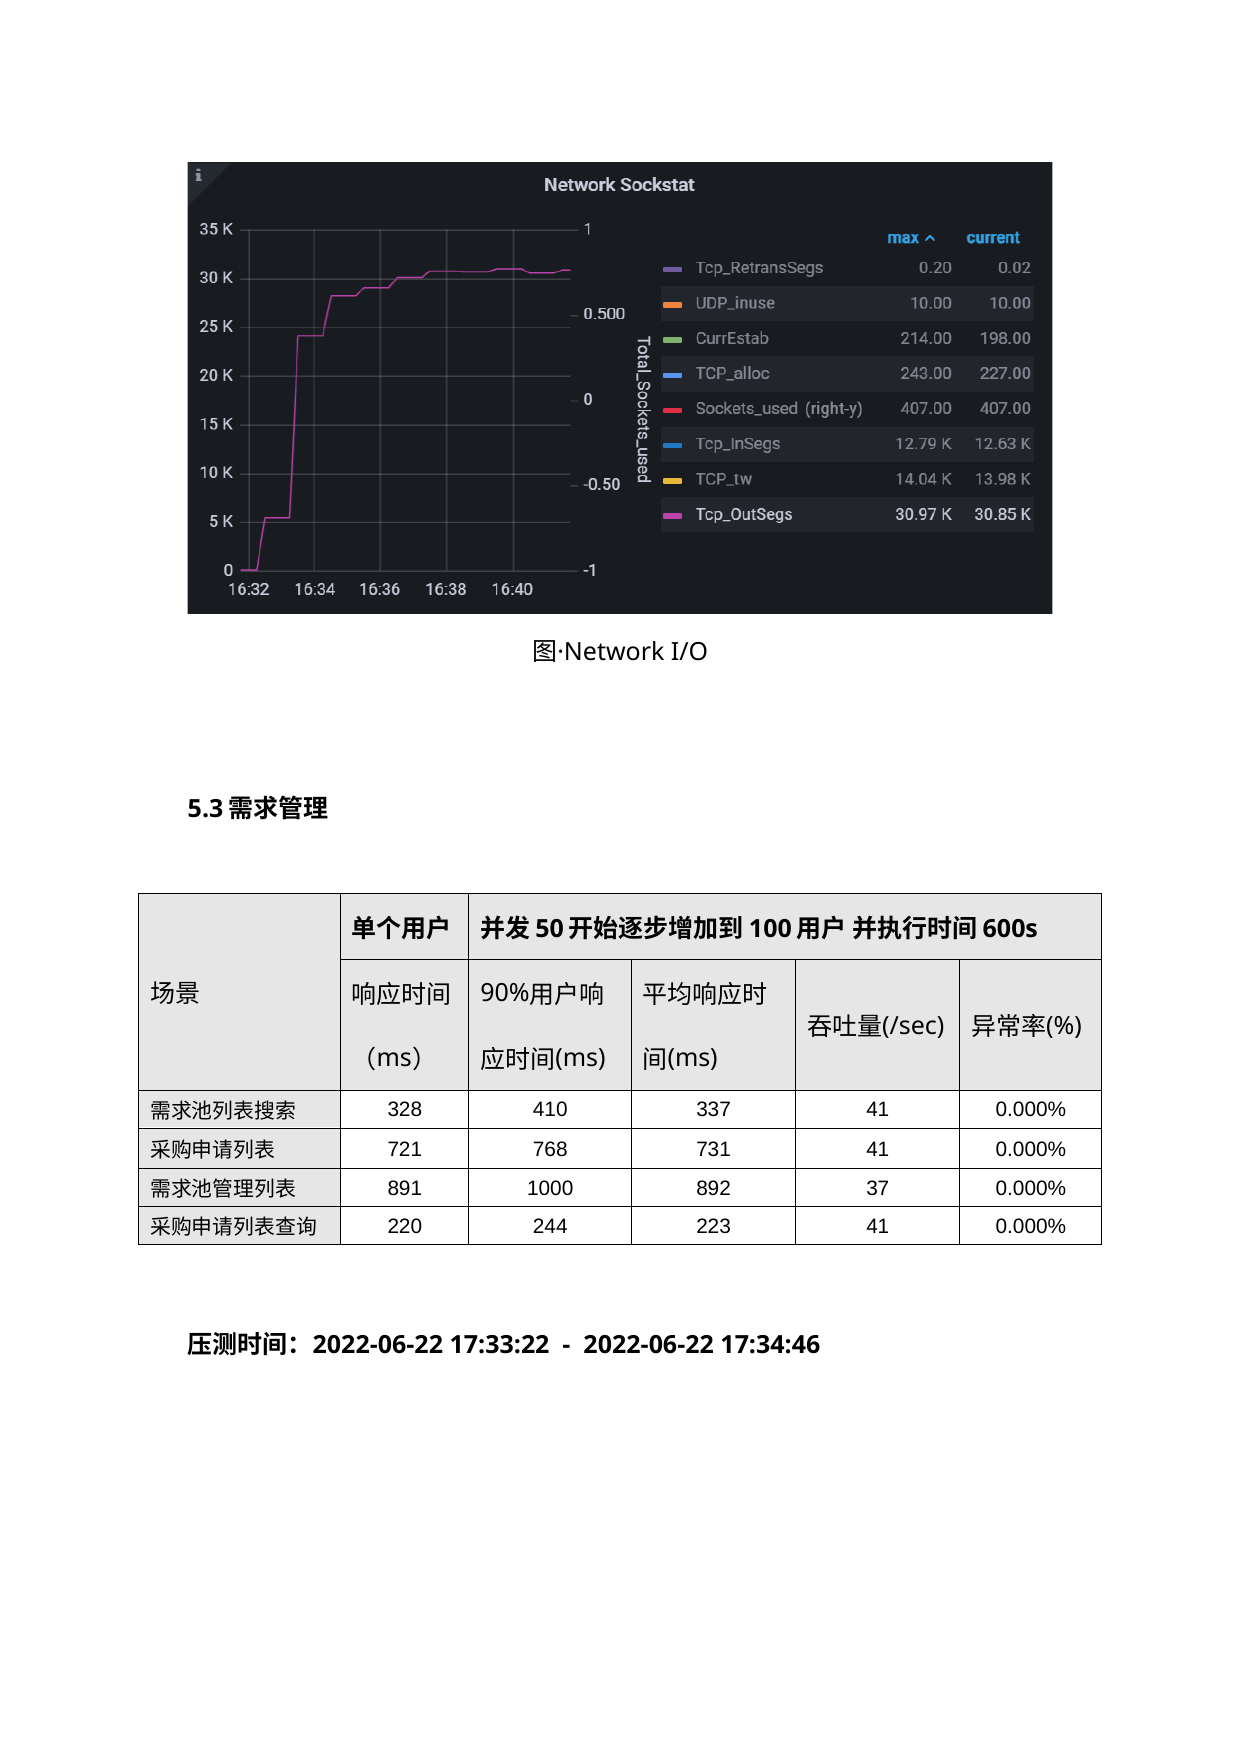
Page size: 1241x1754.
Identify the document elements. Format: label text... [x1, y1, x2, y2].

table_cell 采购申请列表查询 [139, 1207, 340, 1244]
table_cell 337 [632, 1091, 795, 1127]
table_cell 41 [796, 1207, 959, 1244]
table_cell 891 [341, 1169, 468, 1206]
table_cell 41 [796, 1129, 959, 1168]
table_cell 892 [632, 1169, 795, 1206]
table_cell 响应时间（ms） [341, 960, 468, 1090]
table_cell 0.000% [960, 1091, 1101, 1127]
table_cell 328 [341, 1091, 468, 1127]
table_cell 731 [632, 1129, 795, 1168]
table_cell 0.000% [960, 1129, 1101, 1168]
text 图·Network I/O [187, 617, 1053, 682]
table_cell 吞吐量(/sec) [796, 960, 959, 1090]
table_cell 768 [469, 1129, 631, 1168]
table_cell 1000 [469, 1169, 631, 1206]
subtitle 5.3需求管理 [187, 774, 1053, 839]
table_header 并发50开始逐步增加到100用户 并执行时间600s [469, 894, 1101, 959]
table_cell 0.000% [960, 1169, 1101, 1206]
table_cell 采购申请列表 [139, 1129, 340, 1168]
table_cell 220 [341, 1207, 468, 1244]
table_cell 721 [341, 1129, 468, 1168]
table_cell 平均响应时间(ms) [632, 960, 795, 1090]
table_cell 223 [632, 1207, 795, 1244]
text 压测时间：2022-06-22 17:33:22 - 2022-06-22 17:34:46 [187, 1310, 1053, 1375]
table_header 单个用户 [341, 894, 468, 959]
table_cell 异常率(%) [960, 960, 1101, 1090]
table_cell 需求池列表搜索 [139, 1091, 340, 1127]
table_header 场景 [139, 894, 340, 1090]
table_cell 90%用户响 应时间(ms) [469, 960, 631, 1090]
table_cell 244 [469, 1207, 631, 1244]
table_cell 410 [469, 1091, 631, 1127]
table_cell 0.000% [960, 1207, 1101, 1244]
picture [187, 162, 1053, 614]
table_cell 需求池管理列表 [139, 1169, 340, 1206]
table_cell 41 [796, 1091, 959, 1127]
table_cell 37 [796, 1169, 959, 1206]
